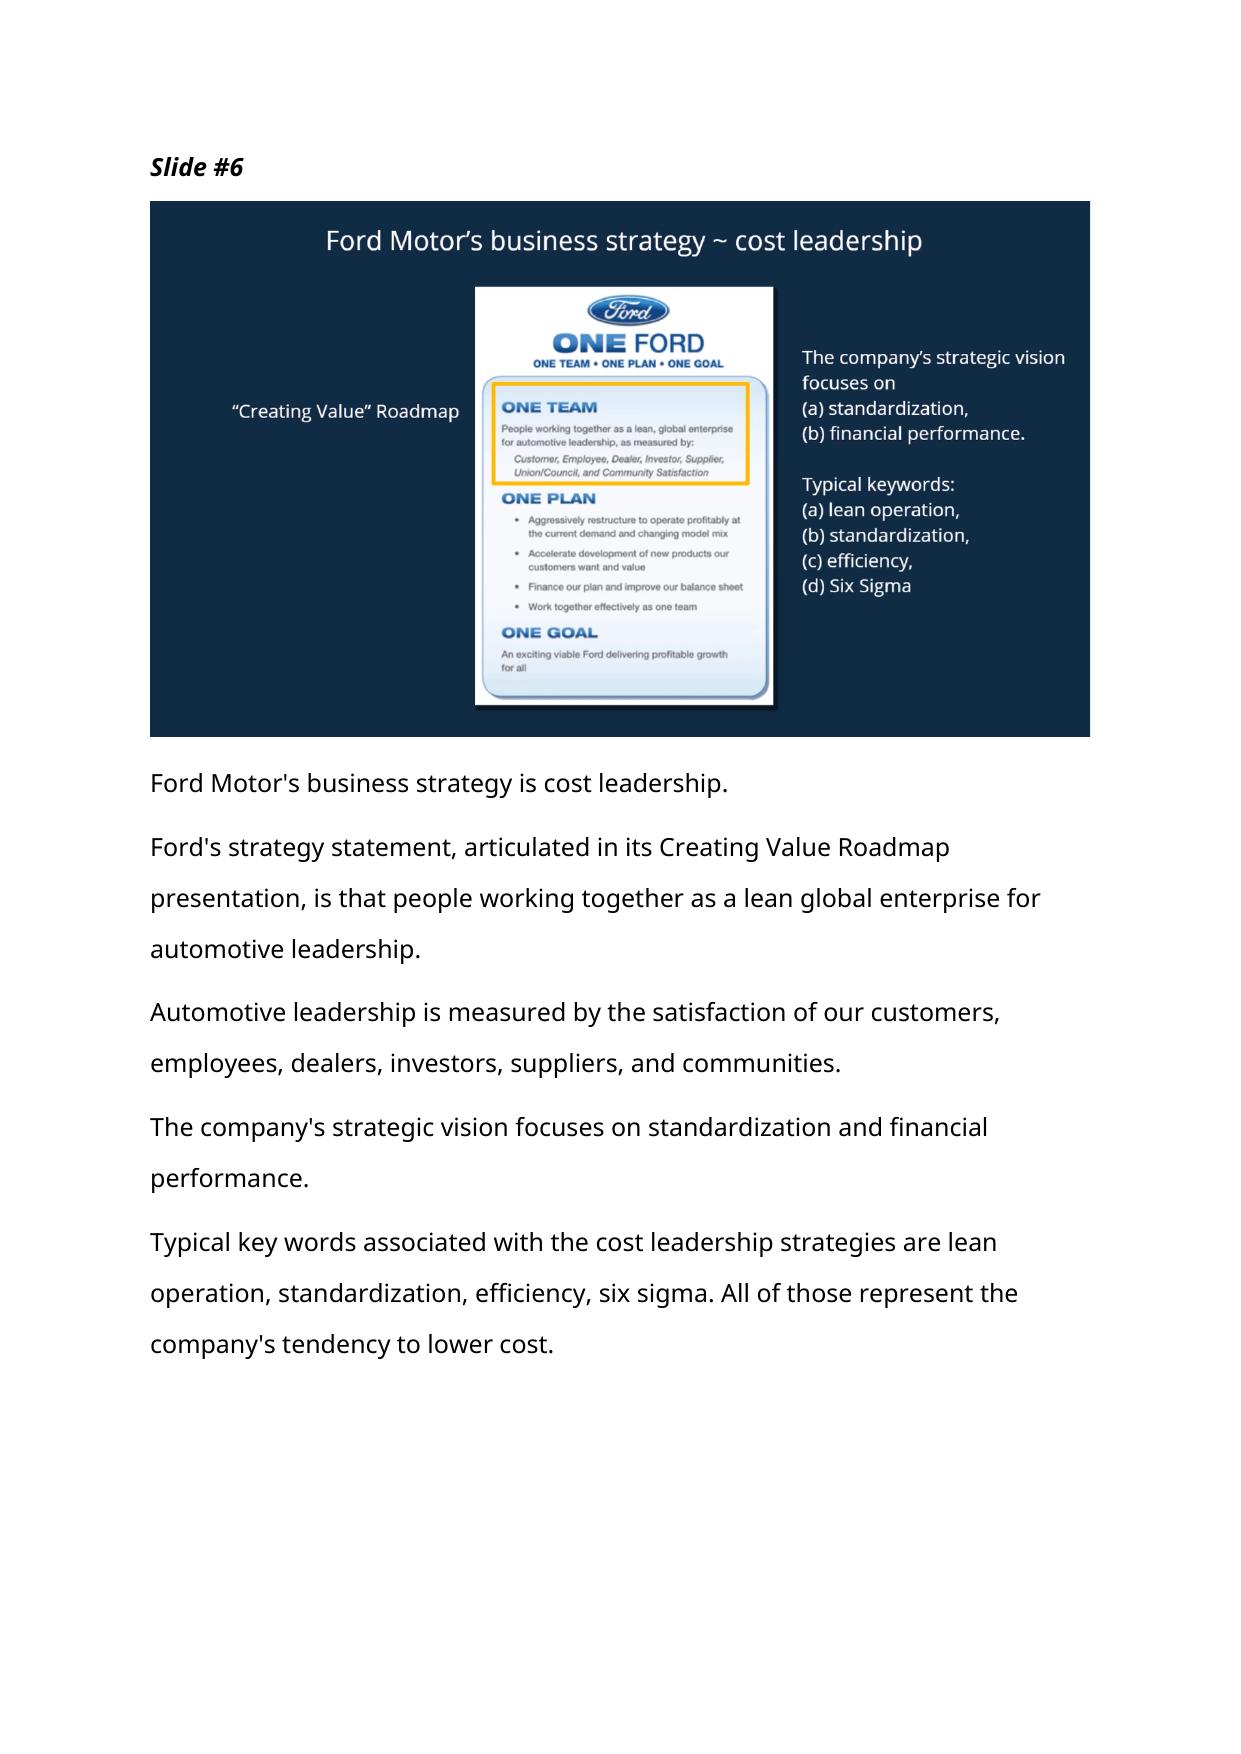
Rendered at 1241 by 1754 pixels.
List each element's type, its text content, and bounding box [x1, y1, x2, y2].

text Ford Motor's business strategy is cost leadership. [150, 766, 1090, 800]
text The company's strategic vision focuses on standardization and financial performance. [150, 1110, 1090, 1195]
subtitle Slide #6 [150, 150, 1090, 201]
picture [150, 201, 1091, 737]
text Ford's strategy statement, articulated in its Creating Value Roadmap presentation, is that people working together as a lean global enterprise for automotive leadership. [150, 829, 1090, 966]
text Automotive leadership is measured by the satisfaction of our customers, employees, dealers, investors, suppliers, and communities. [150, 995, 1090, 1080]
text Typical key words associated with the cost leadership strategies are lean operation, standardization, efficiency, six sigma. All of those represent the company's tendency to lower cost. [150, 1224, 1090, 1360]
